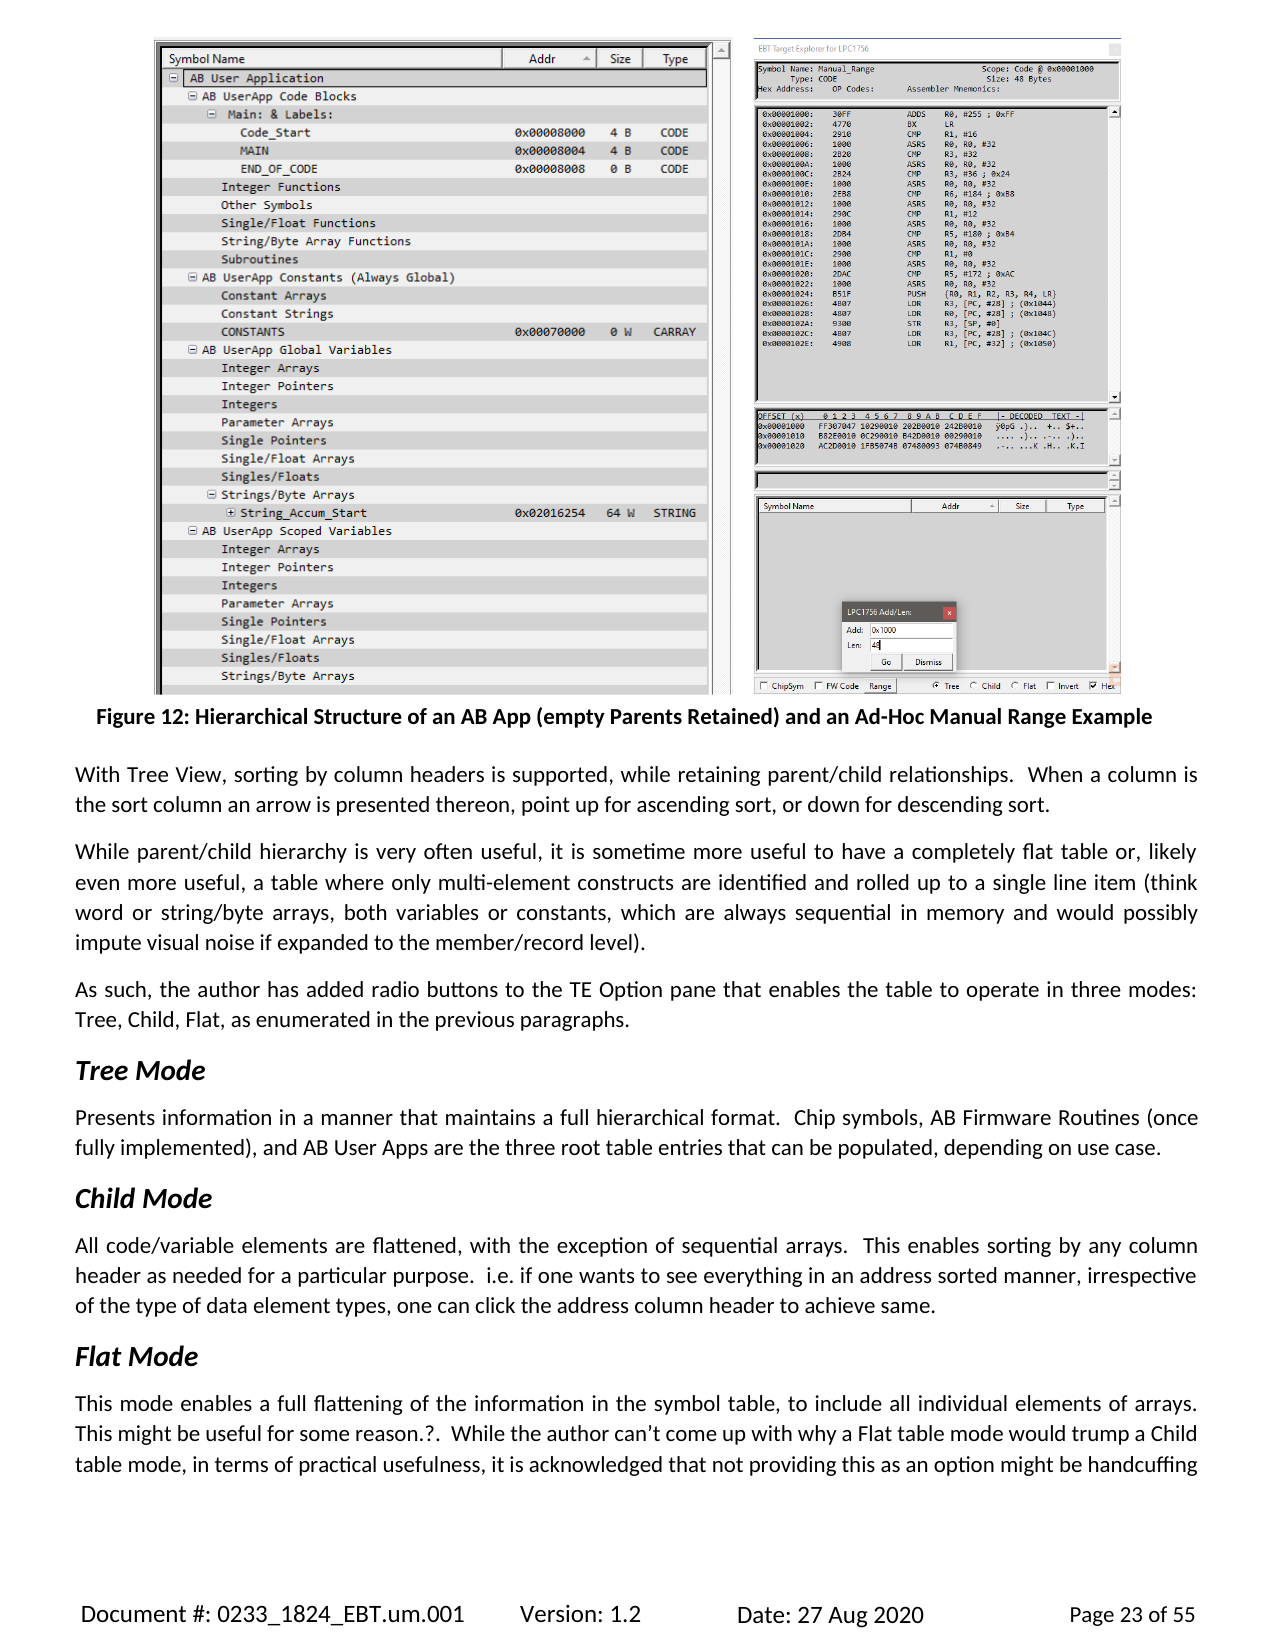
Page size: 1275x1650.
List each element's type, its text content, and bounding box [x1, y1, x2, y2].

text All code/variable elements are flattened, with the exception of sequential arrays. This enables sorting by any column header as needed for a particular purpose. i.e. if one wants to see everything in an address sorted manner, irrespective of the type of data element types, one can click the address column header to achieve same. [75, 1231, 1200, 1319]
subtitle Child Mode [75, 1180, 1200, 1216]
text Presents information in a manner that maintains a full hierarchical format. Chip symbols, AB Firmware Routines (once fully implemented), and AB User Apps are the three root table entries that can be populated, depending on use case. [75, 1103, 1200, 1161]
text With Tree View, sorting by column headers is supported, while retaining parent/child relationships. When a column is the sort column an arrow is presented thereon, point up for ascending sort, or down for descending sort. [75, 760, 1200, 819]
subtitle Flat Mode [75, 1338, 1200, 1374]
text While parent/child hierarchy is very often useful, it is sometime more useful to have a completely flat table or, likely even more useful, a table where only multi-element constructs are identified and rolled up to a single line item (think word or string/byte arrays, both variables or constants, which are always sequential in memory and would possibly impute visual noise if expanded to the member/record level). [75, 837, 1200, 956]
text As such, the author has added radio buttons to the TE Option pane that enables the table to operate in three modes: Tree, Child, Flat, as enumerated in the previous paragraphs. [75, 975, 1200, 1033]
picture [753, 38, 1122, 694]
subtitle Tree Mode [75, 1052, 1200, 1088]
picture [153, 37, 733, 694]
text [75, 1389, 1200, 1478]
